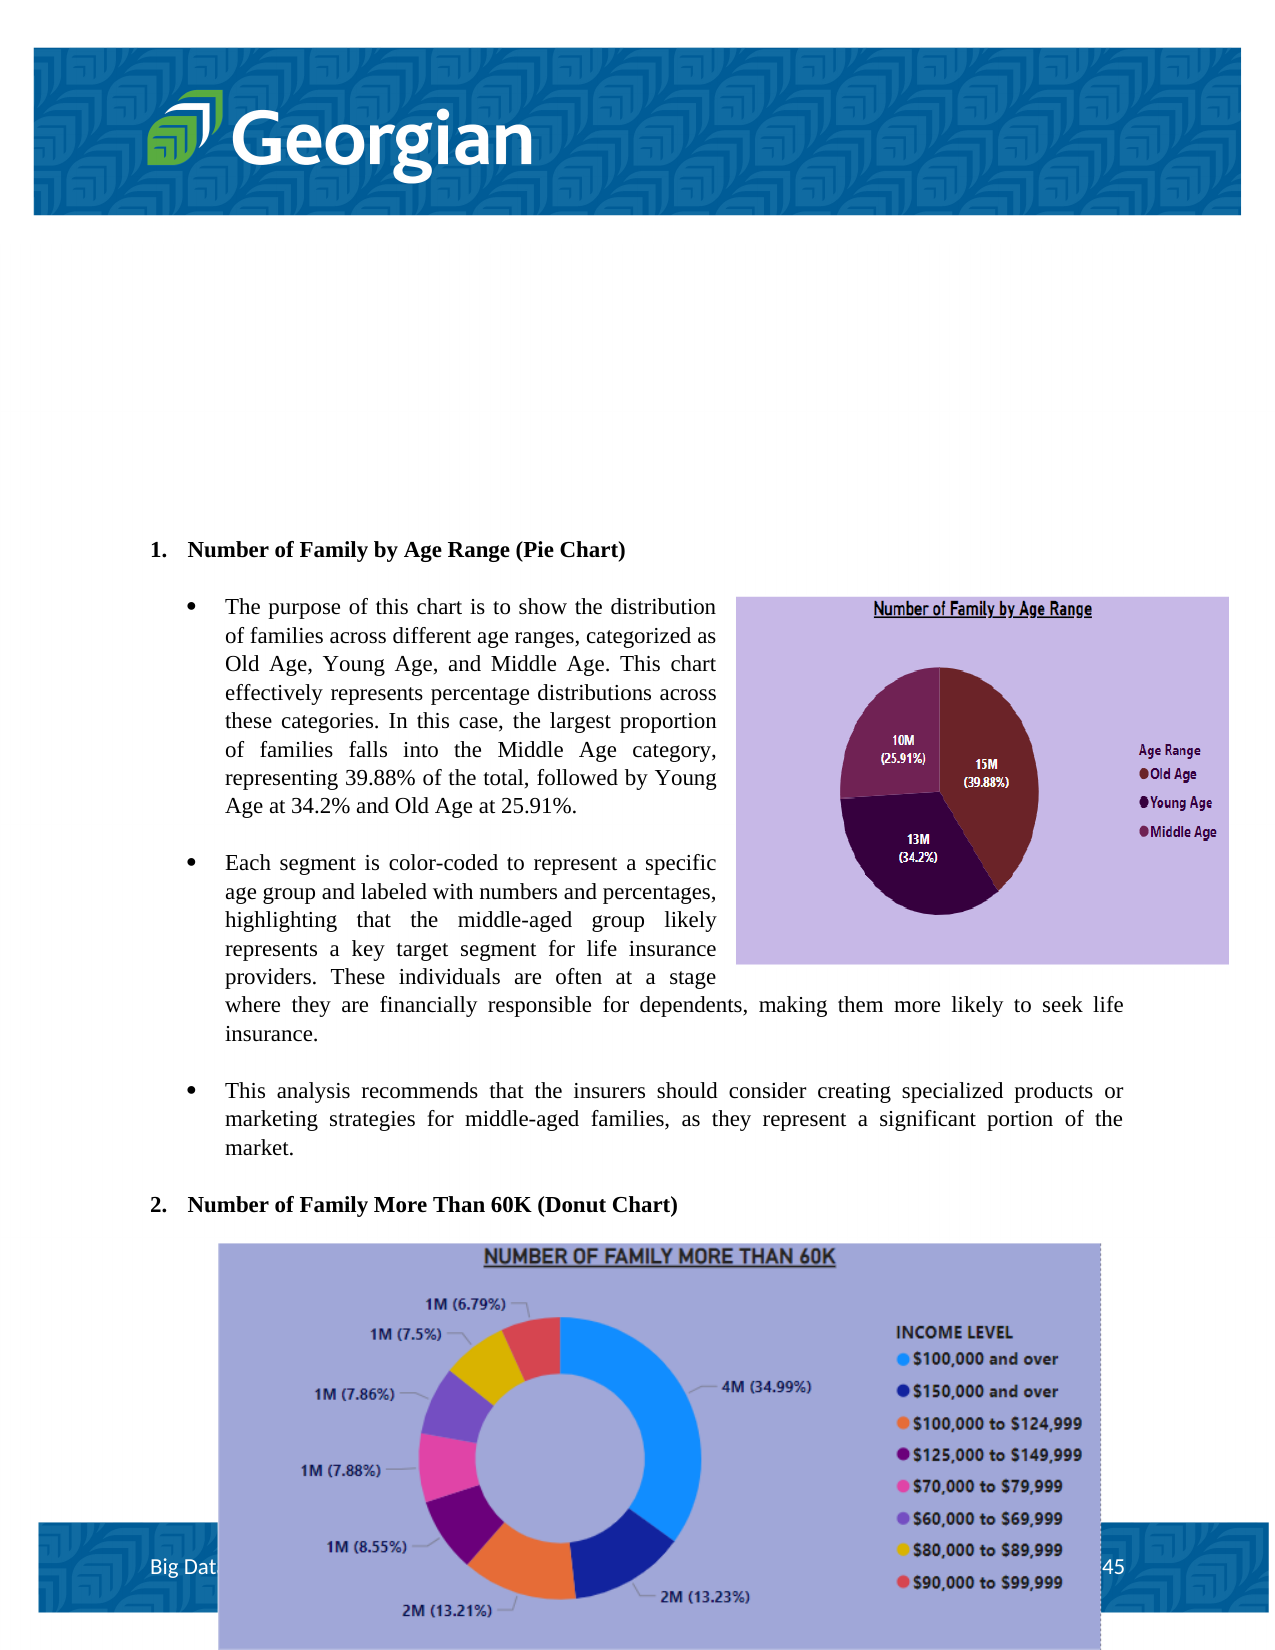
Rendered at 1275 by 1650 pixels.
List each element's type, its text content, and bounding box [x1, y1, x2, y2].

list This analysis recommends that the insurers should consider creating specialized products or marketing strategies for middle-aged families, as they represent a significant portion of the market. [187, 1077, 1125, 1160]
list The purpose of this chart is to show the distribution of families across different age ranges, categorized as Old Age, Young Age, and Middle Age. This chart effectively represents percentage distributions across these categories. In this case, the largest proportion of families falls into the Middle Age category, representing 39.88% of the total, followed by Young Age at 34.2% and Old Age at 25.91%. [187, 593, 1125, 819]
list Number of Family by Age Range (Pie Chart) [150, 537, 1125, 563]
list Each segment is color-coded to represent a specific age group and labeled with numbers and percentages, highlighting that the middle-aged group likely represents a key target segment for life insurance providers. These individuals are often at a stage where they are financially responsible for dependents, making them more likely to seek life insurance. [187, 849, 1125, 1046]
picture [0, 244, 1275, 1650]
list Number of Family More Than 60K (Donut Chart) [150, 1191, 1125, 1217]
picture [32, 46, 1242, 216]
